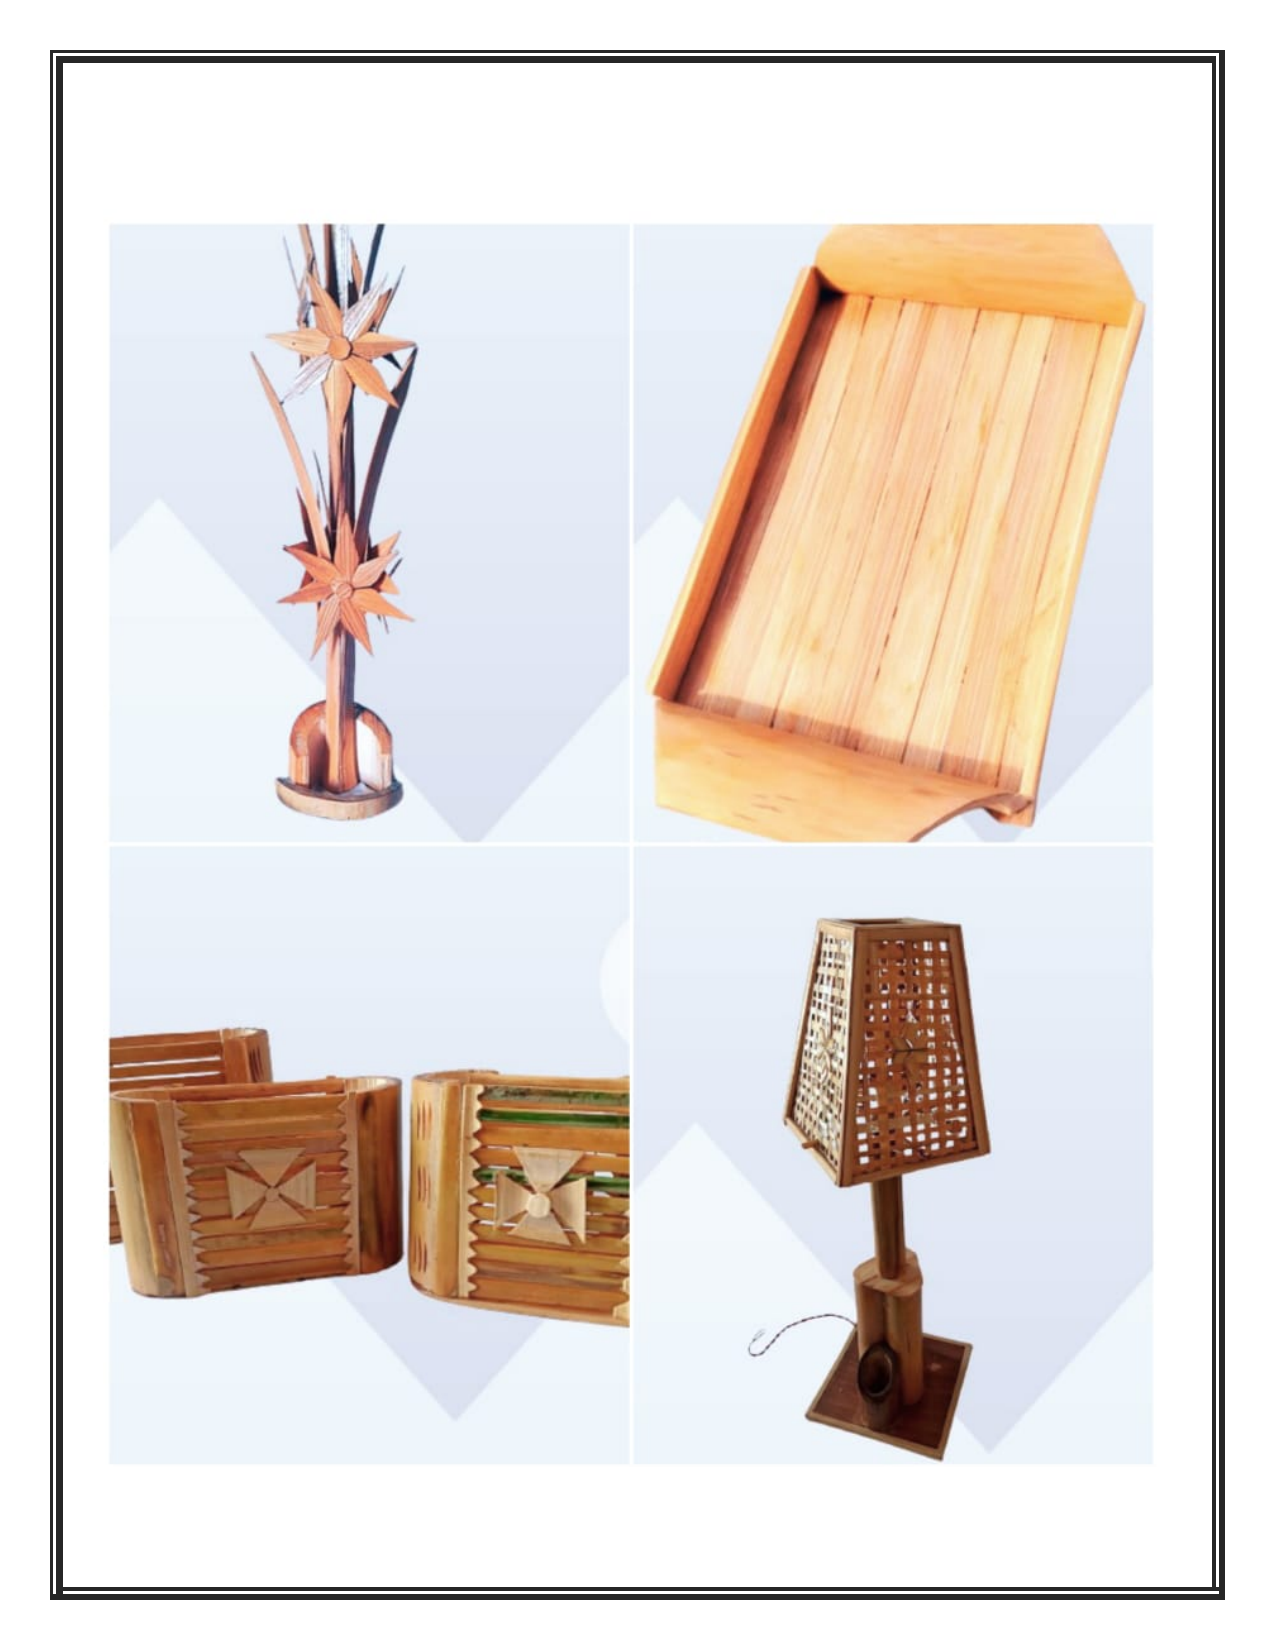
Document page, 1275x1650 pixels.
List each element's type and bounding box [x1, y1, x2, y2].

picture [63, 150, 1207, 1506]
